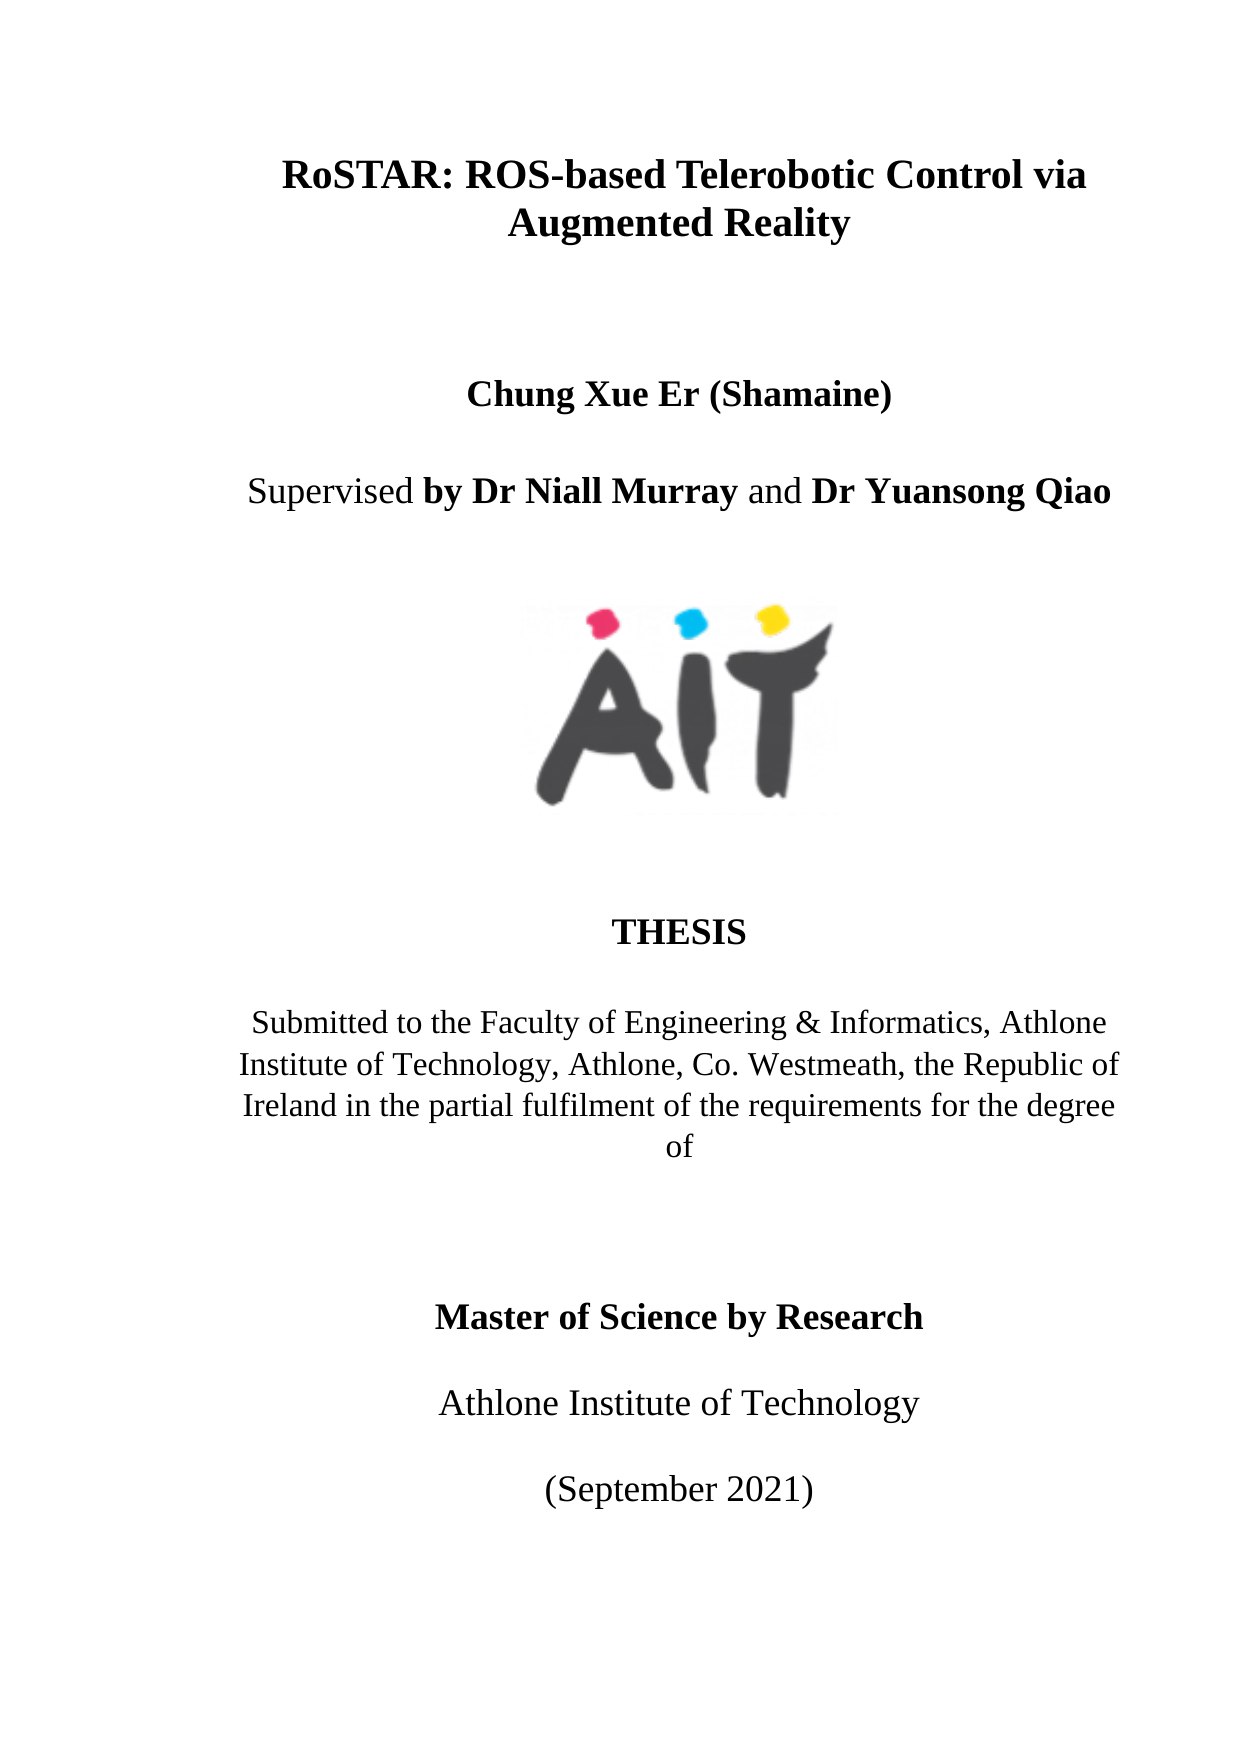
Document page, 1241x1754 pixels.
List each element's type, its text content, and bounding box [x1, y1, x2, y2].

text Supervised by Dr Niall Murray and Dr Yuansong Qiao [236, 468, 1122, 511]
picture [521, 578, 838, 815]
text RoSTAR: ROS-based Telerobotic Control via Augmented Reality [236, 150, 1122, 246]
text THESIS [236, 909, 1122, 952]
text (September 2021) [236, 1467, 1122, 1510]
text Athlone Institute of Technology [236, 1381, 1122, 1424]
text Submitted to the Faculty of Engineering & Informatics, Athlone Institute of Technology, Athlone, Co. Westmeath, the Republic of Ireland in the partial fulfilment of the requirements for the degree of [236, 1002, 1122, 1165]
text Chung Xue Er (Shamaine) [236, 372, 1122, 415]
text Master of Science by Research [236, 1294, 1122, 1337]
